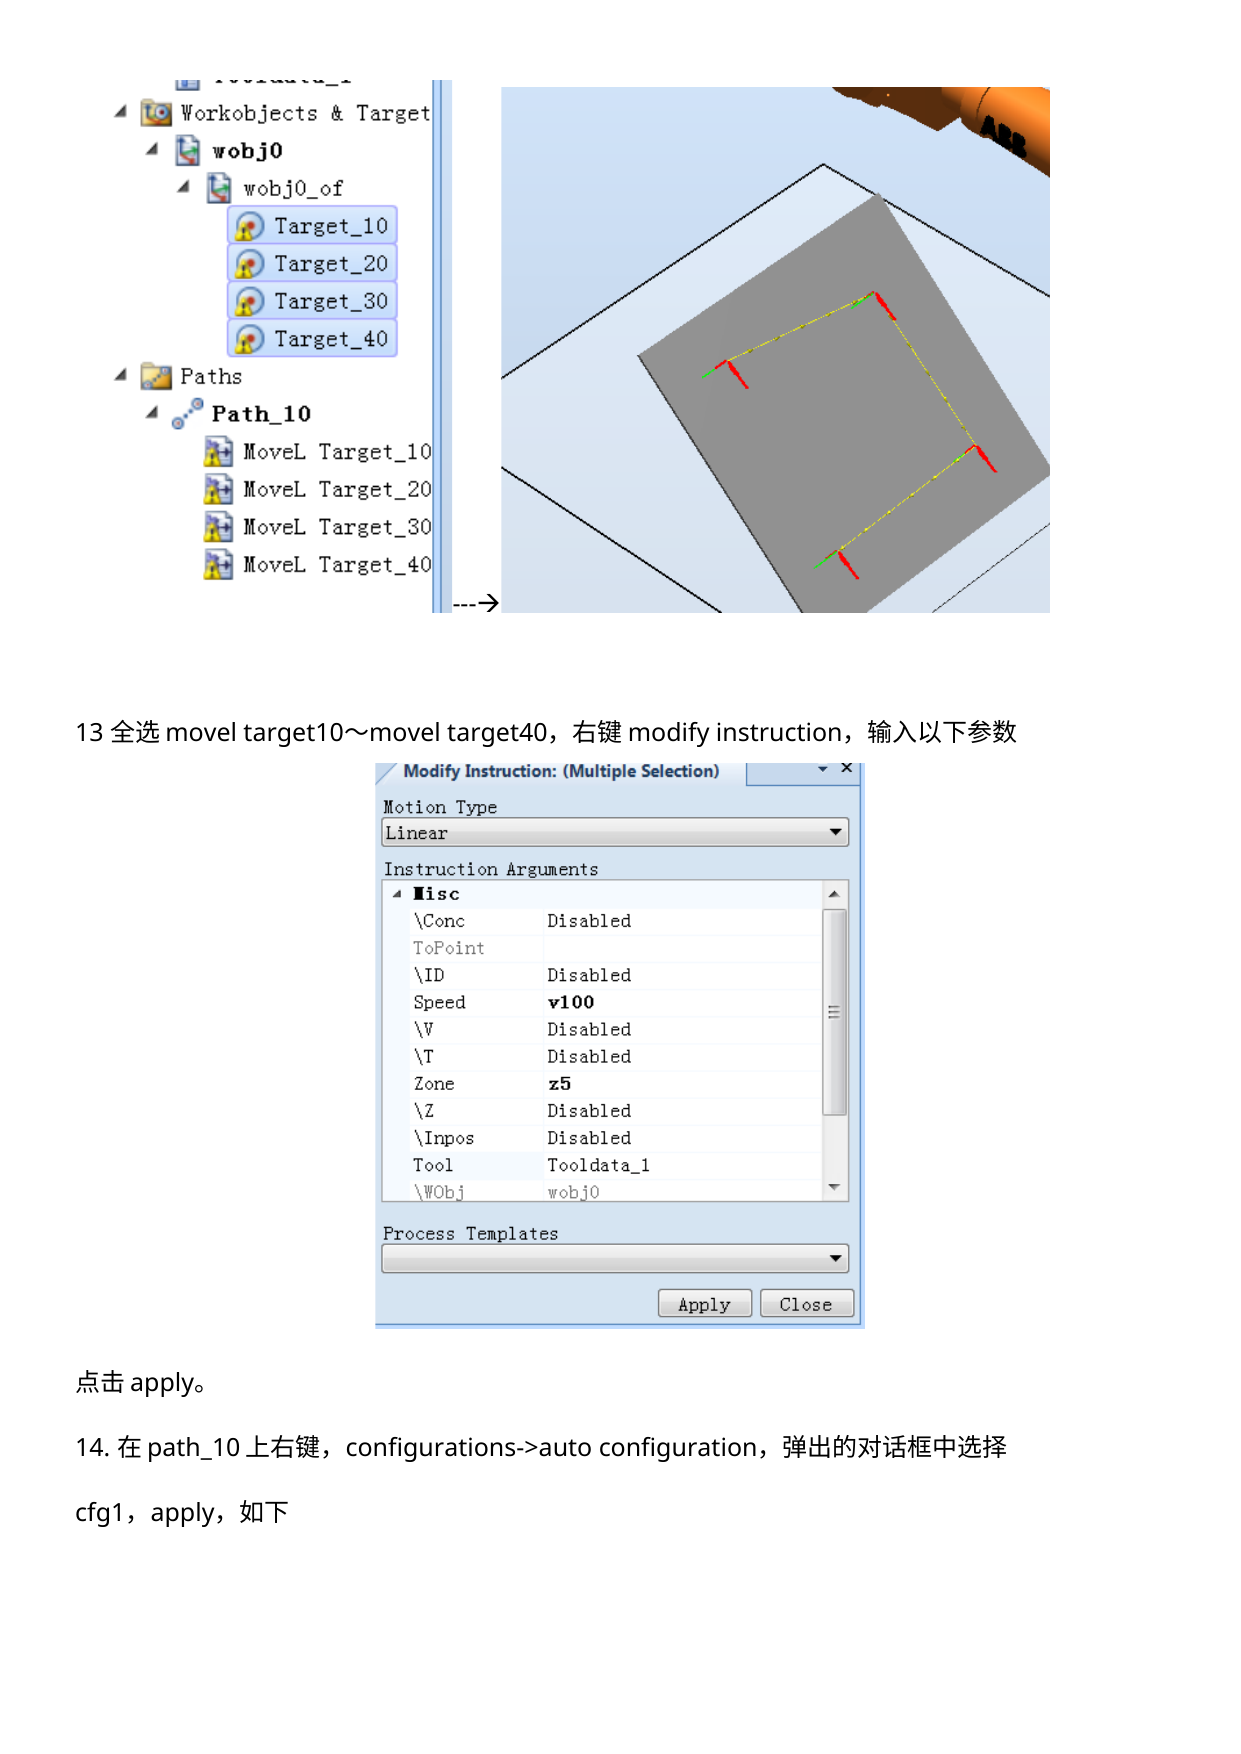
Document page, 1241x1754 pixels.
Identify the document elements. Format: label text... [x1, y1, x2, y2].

text 14. 在path_10上右键，configurations->auto configuration，弹出的对话框中选择cfg1，apply，如下 [75, 1413, 1165, 1543]
picture [501, 87, 1050, 613]
text 13 全选movel target10～movel target40，右键modify instruction，输入以下参数 [75, 698, 1165, 763]
text 点击apply。 [75, 1348, 1165, 1413]
picture [75, 80, 453, 613]
picture [375, 763, 865, 1329]
